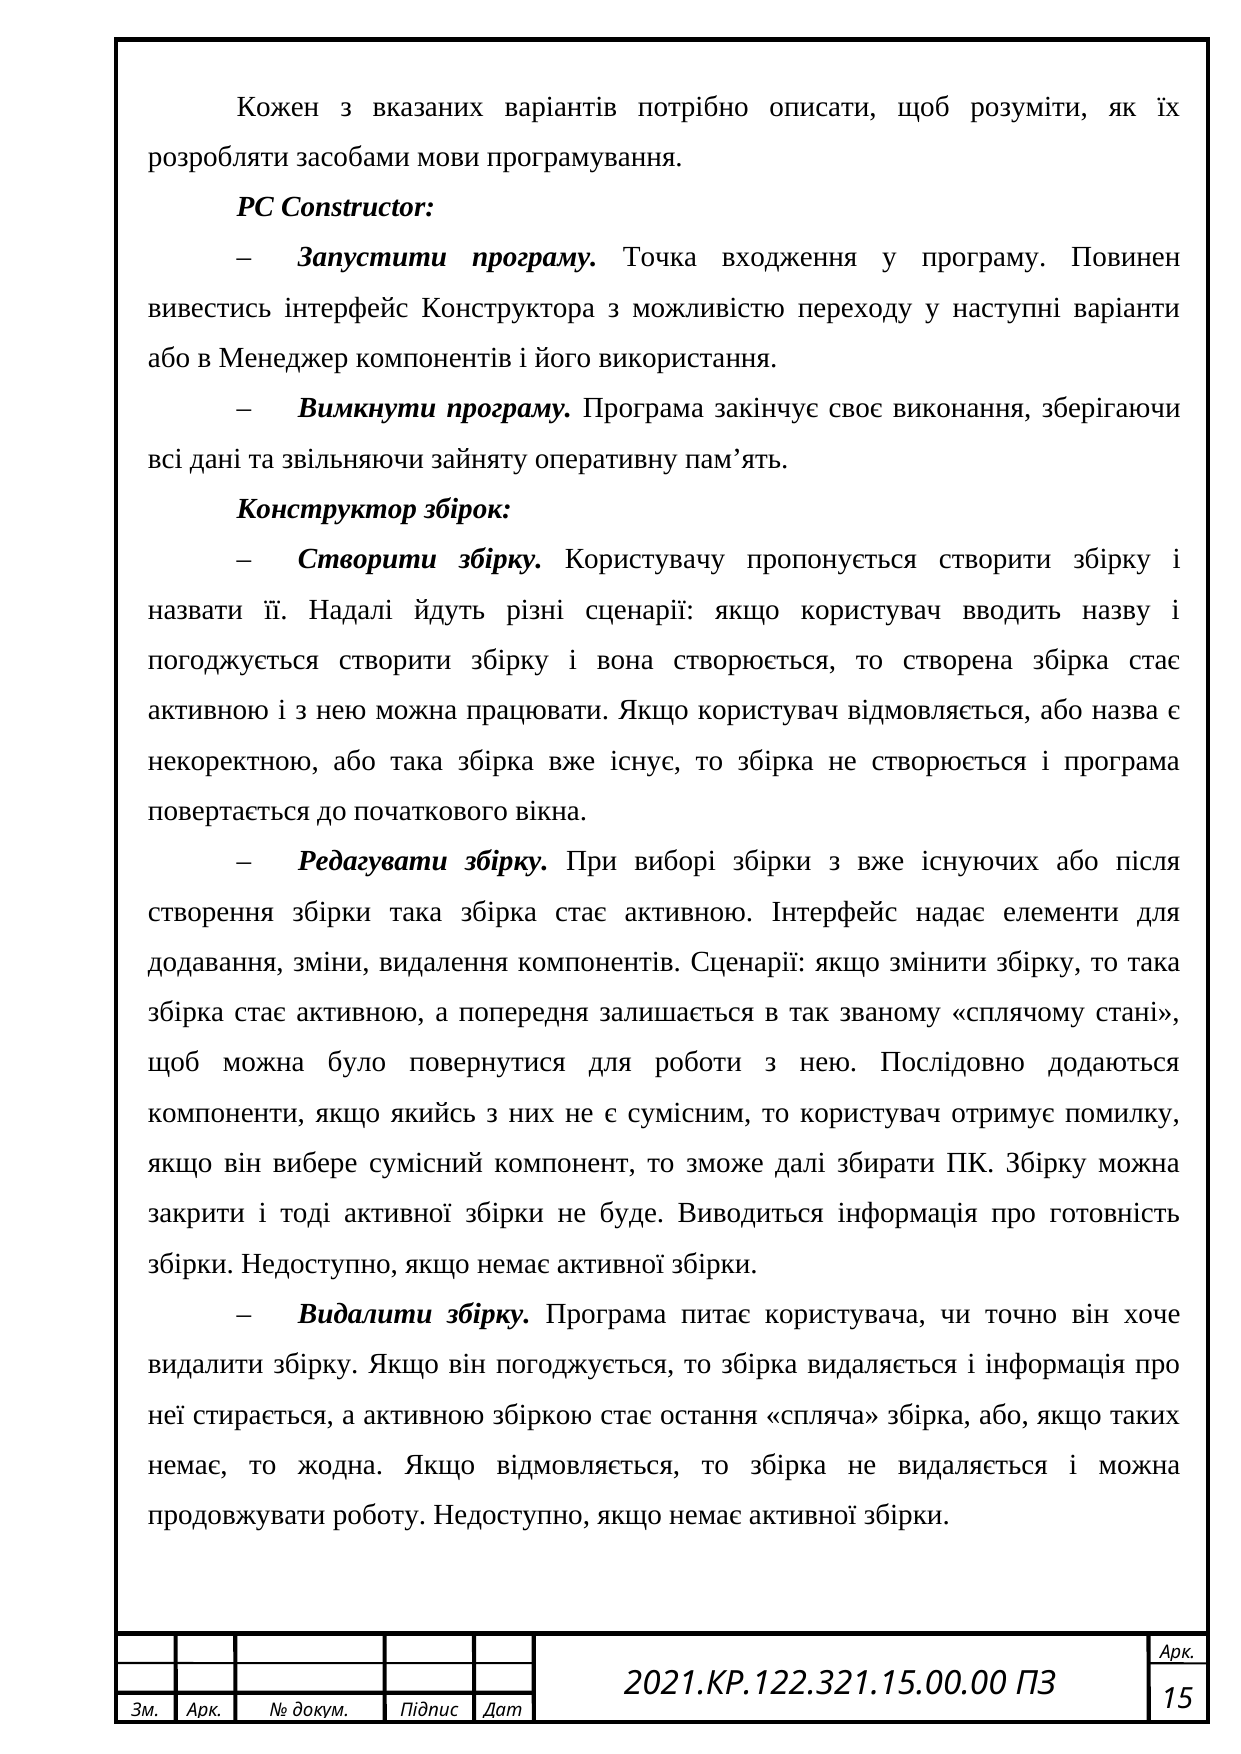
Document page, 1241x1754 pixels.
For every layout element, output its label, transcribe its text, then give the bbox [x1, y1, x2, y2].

list Запустити програму. Точка входження у програму. Повинен вивестись інтерфейс Конструктора з можливістю переходу у наступні варіанти або в Менеджер компонентів і його використання. [148, 239, 1181, 374]
list Редагувати збірку. При виборі збірки з вже існуючих або після створення збірки така збірка стає активною. Інтерфейс надає елементи для додавання, зміни, видалення компонентів. Сценарії: якщо змінити збірку, то така збірка стає активною, а попередня залишається в так званому «сплячому стані», щоб можна було повернутися для роботи з нею. Послідовно додаються компоненти, якщо якийсь з них не є сумісним, то користувач отримує помилку, якщо він вибере сумісний компонент, то зможе далі збирати ПК. Збірку можна закрити і тоді активної збірки не буде. Виводиться інформація про готовність збірки. Недоступно, якщо немає активної збірки. [148, 843, 1181, 1279]
list Створити збірку. Користувачу пропонується створити збірку і назвати її. Надалі йдуть різні сценарії: якщо користувач вводить назву і погоджується створити збірку і вона створюється, то створена збірка стає активною і з нею можна працювати. Якщо користувач відмовляється, або назва є некоректною, або така збірка вже існує, то збірка не створюється і програма повертається до початкового вікна. [148, 541, 1181, 827]
text Кожен з вказаних варіантів потрібно описати, щоб розуміти, як їх розробляти засобами мови програмування. [148, 89, 1181, 172]
list Вимкнути програму. Програма закінчує своє виконання, зберігаючи всі дані та звільняючи зайняту оперативну пам’ять. [148, 391, 1181, 474]
text Конструктор збірок: [148, 491, 1181, 525]
text PC Constructor: [148, 189, 1181, 223]
list Видалити збірку. Програма питає користувача, чи точно він хоче видалити збірку. Якщо він погоджується, то збірка видаляється і інформація про неї стирається, а активною збіркою стає остання «спляча» збірка, або, якщо таких немає, то жодна. Якщо відмовляється, то збірка не видаляється і можна продовжувати роботу. Недоступно, якщо немає активної збірки. [148, 1296, 1181, 1531]
